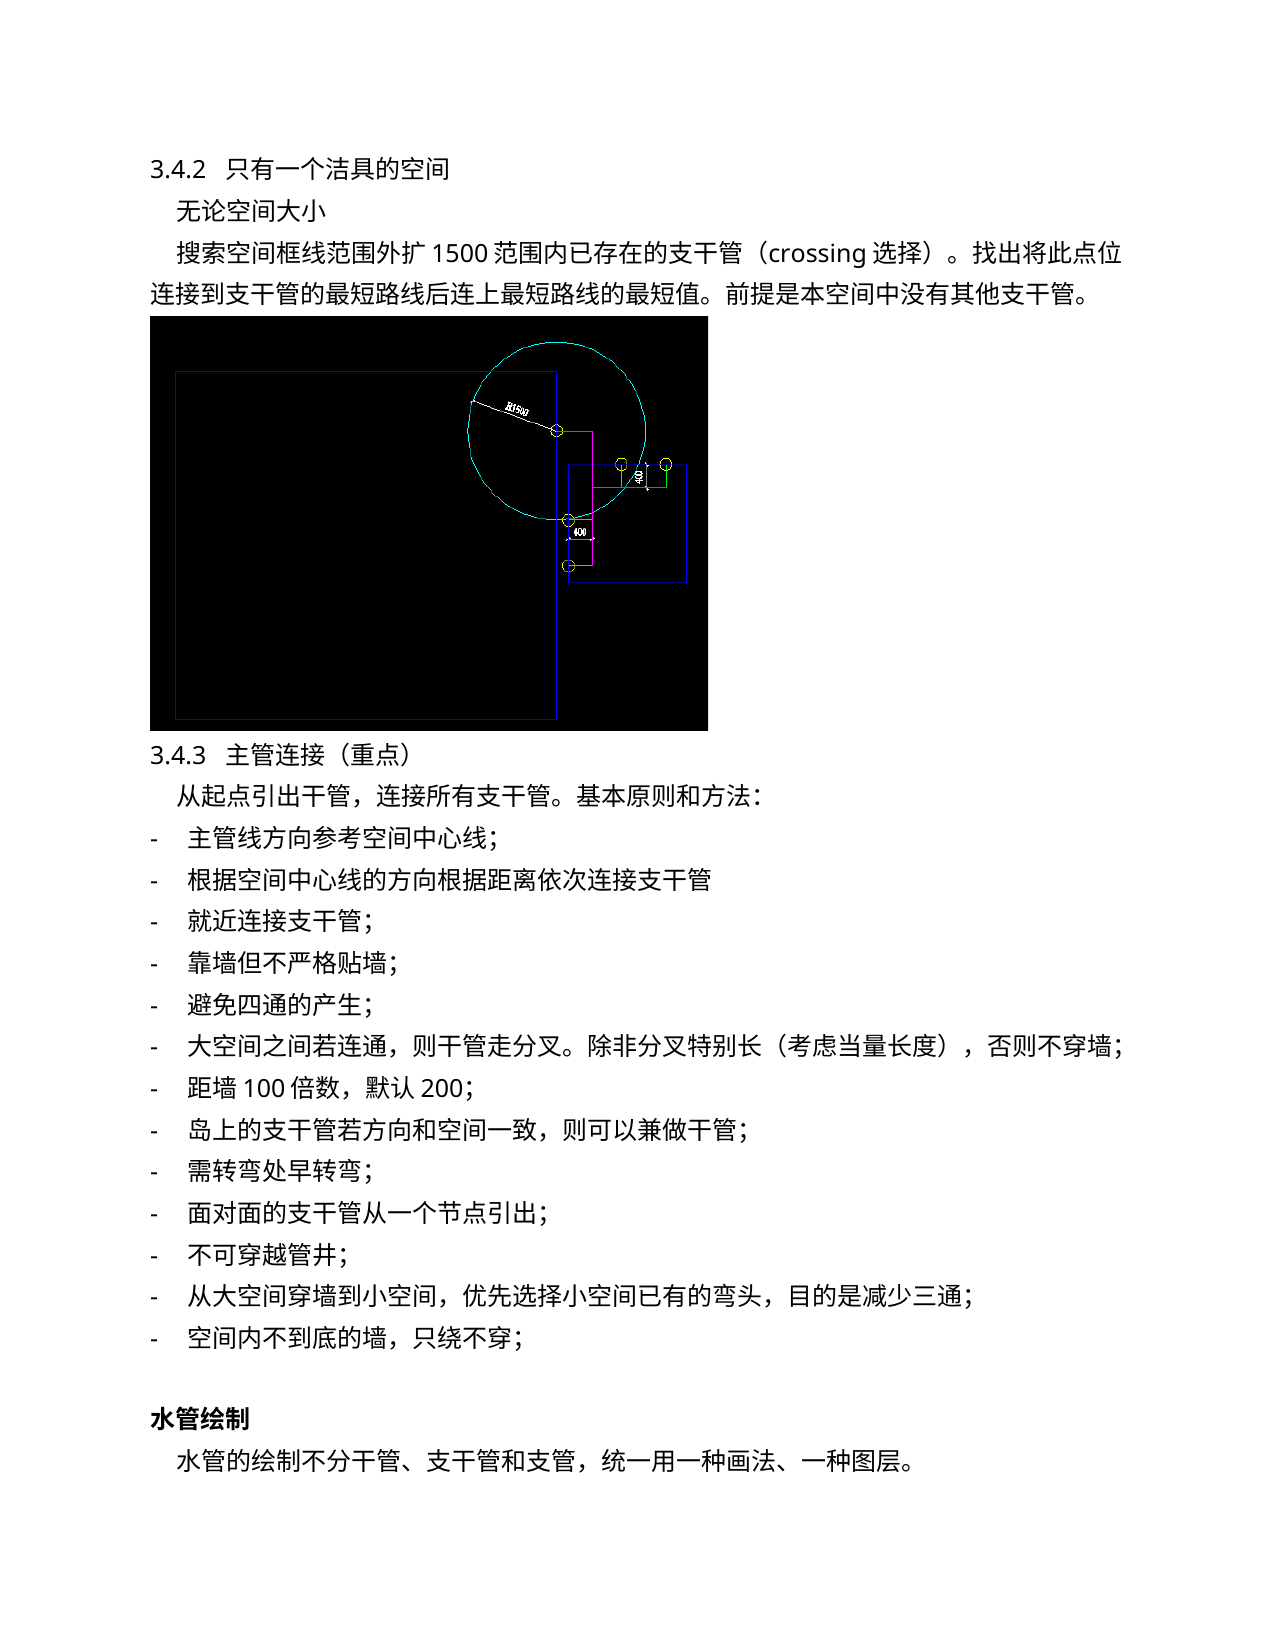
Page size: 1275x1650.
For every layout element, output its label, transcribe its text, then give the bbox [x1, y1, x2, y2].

text 水管绘制 [150, 1399, 1125, 1436]
list 岛上的支干管若方向和空间一致，则可以兼做干管； [150, 1110, 1125, 1146]
text 从起点引出干管，连接所有支干管。基本原则和方法： [150, 777, 1125, 813]
subtitle 只有一个洁具的空间 [150, 150, 1125, 186]
list 面对面的支干管从一个节点引出； [150, 1193, 1125, 1230]
picture [150, 316, 709, 731]
subtitle 主管连接（重点） [150, 735, 1125, 771]
text 搜索空间框线范围外扩1500范围内已存在的支干管（crossing选择）。找出将此点位连接到支干管的最短路线后连上最短路线的最短值。前提是本空间中没有其他支干管。 [150, 233, 1125, 311]
list 靠墙但不严格贴墙； [150, 943, 1125, 980]
list 就近连接支干管； [150, 902, 1125, 938]
list 根据空间中心线的方向根据距离依次连接支干管 [150, 860, 1125, 896]
list 避免四通的产生； [150, 985, 1125, 1021]
list 不可穿越管井； [150, 1235, 1125, 1271]
list 距墙100倍数，默认200； [150, 1068, 1125, 1105]
list 主管线方向参考空间中心线； [150, 818, 1125, 855]
list 需转弯处早转弯； [150, 1152, 1125, 1188]
text 水管的绘制不分干管、支干管和支管，统一用一种画法、一种图层。 [150, 1441, 1125, 1477]
list 大空间之间若连通，则干管走分叉。除非分叉特别长（考虑当量长度），否则不穿墙； [150, 1027, 1125, 1063]
list 从大空间穿墙到小空间，优先选择小空间已有的弯头，目的是减少三通； [150, 1277, 1125, 1313]
list 空间内不到底的墙，只绕不穿； [150, 1318, 1125, 1355]
text 无论空间大小 [150, 192, 1125, 228]
